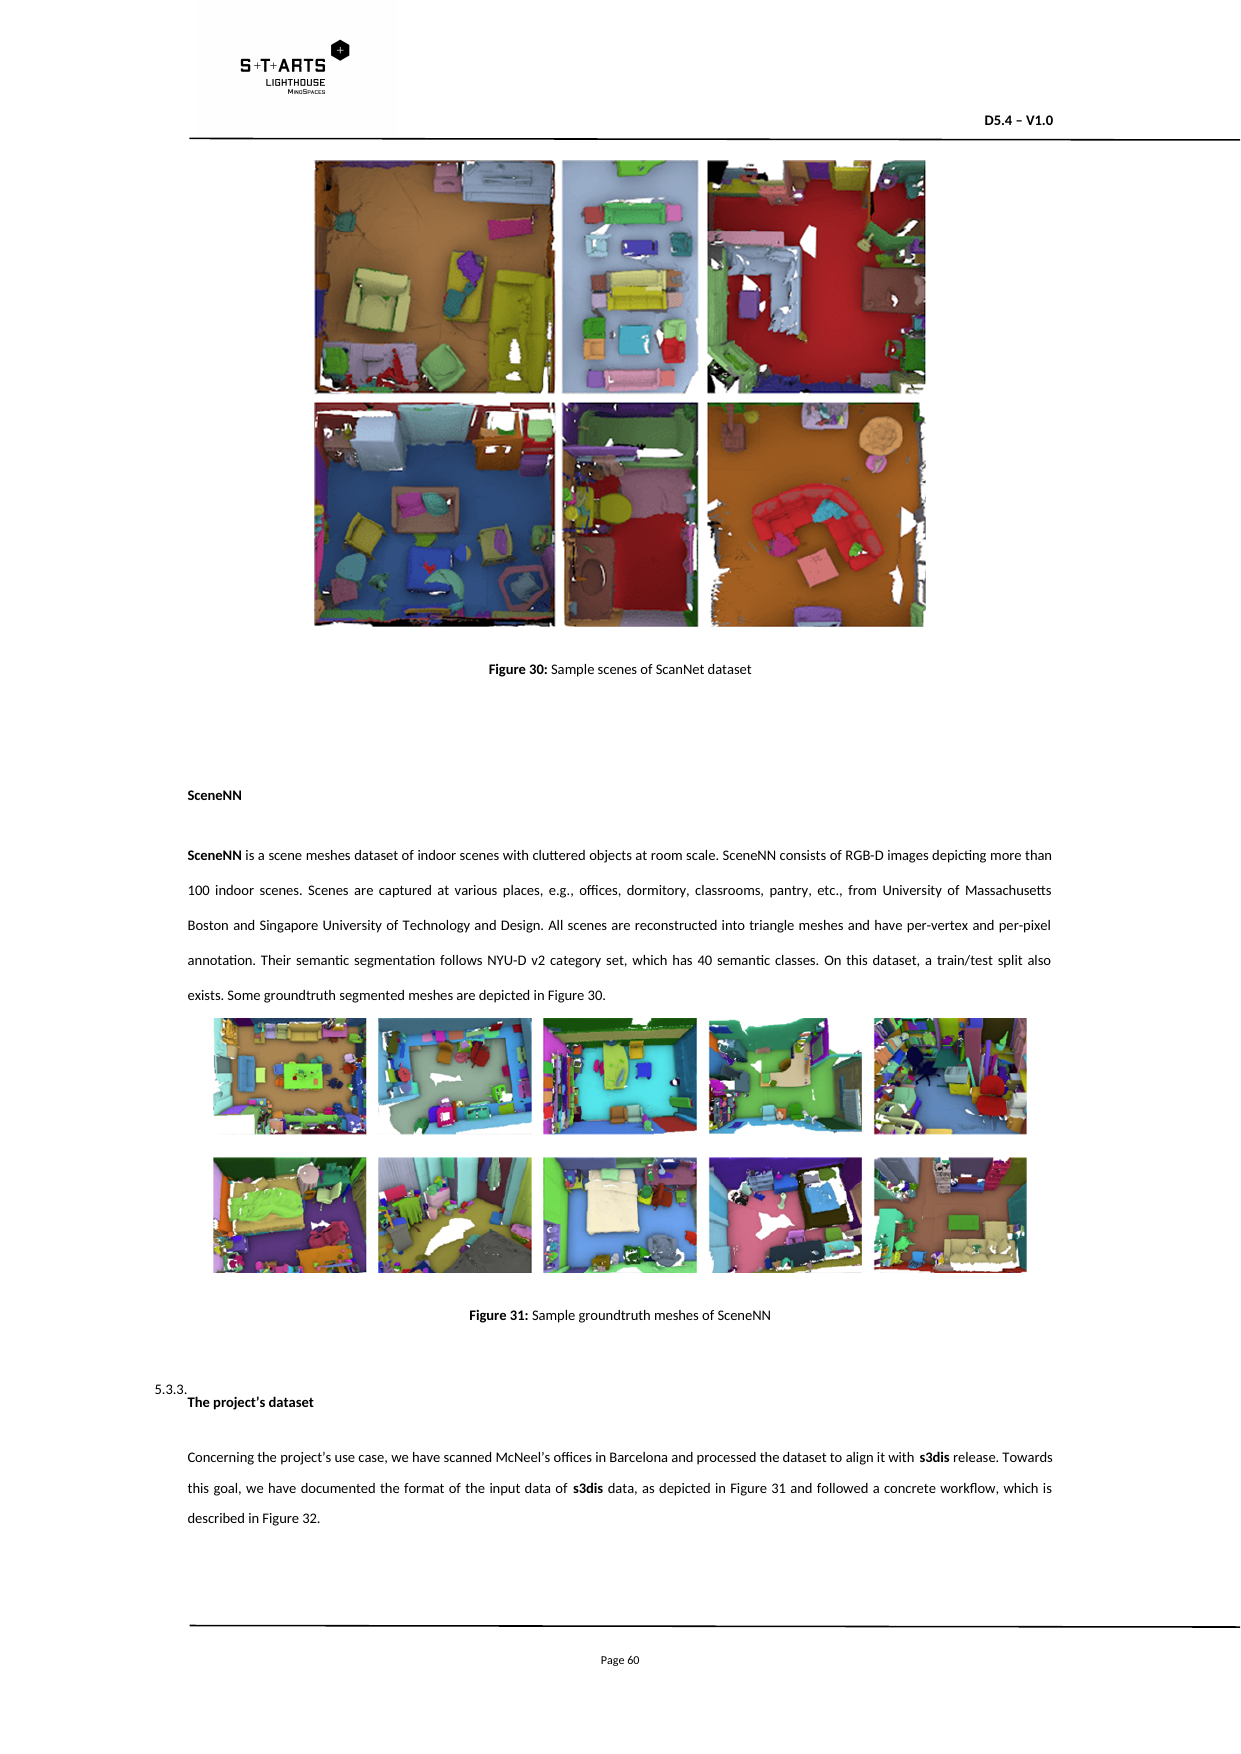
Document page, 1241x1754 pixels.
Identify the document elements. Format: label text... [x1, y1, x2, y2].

table_cell Figure 30: Sample scenes of ScanNet dataset [188, 637, 1053, 688]
text SceneNN is a scene meshes dataset of indoor scenes with cluttered objects at room scale. SceneNN consists of RGB-D images depicting more than 100 indoor scenes. Scenes are captured at various places, e.g., offices, dormitory, classrooms, pantry, etc., from University of Massachusetts Boston and Singapore University of Technology and Design. All scenes are reconstructed into triangle meshes and have per-vertex and per-pixel annotation. Their semantic segmentation follows NYU-D v2 category set, which has 40 semantic classes. On this dataset, a train/test split also exists. Some groundtruth segmented meshes are depicted in Figure 30. [187, 864, 1053, 1004]
subtitle SceneNN [187, 773, 1053, 804]
subtitle The project’s dataset [187, 1381, 1053, 1411]
table_header [188, 1008, 1053, 1283]
table_cell Figure 31: Sample groundtruth meshes of SceneNΝ [188, 1283, 1053, 1356]
picture [314, 160, 926, 627]
picture [213, 1018, 1027, 1273]
text Concerning the project’s use case, we have scanned McNeel’s offices in Barcelona and processed the dataset to align it with s3dis release. Towards this goal, we have documented the format of the input data of s3dis data, as depicted in Figure 31 and followed a concrete workflow, which is described in Figure 32. [187, 1436, 1053, 1528]
table_header [188, 150, 1053, 637]
picture [196, 0, 399, 136]
